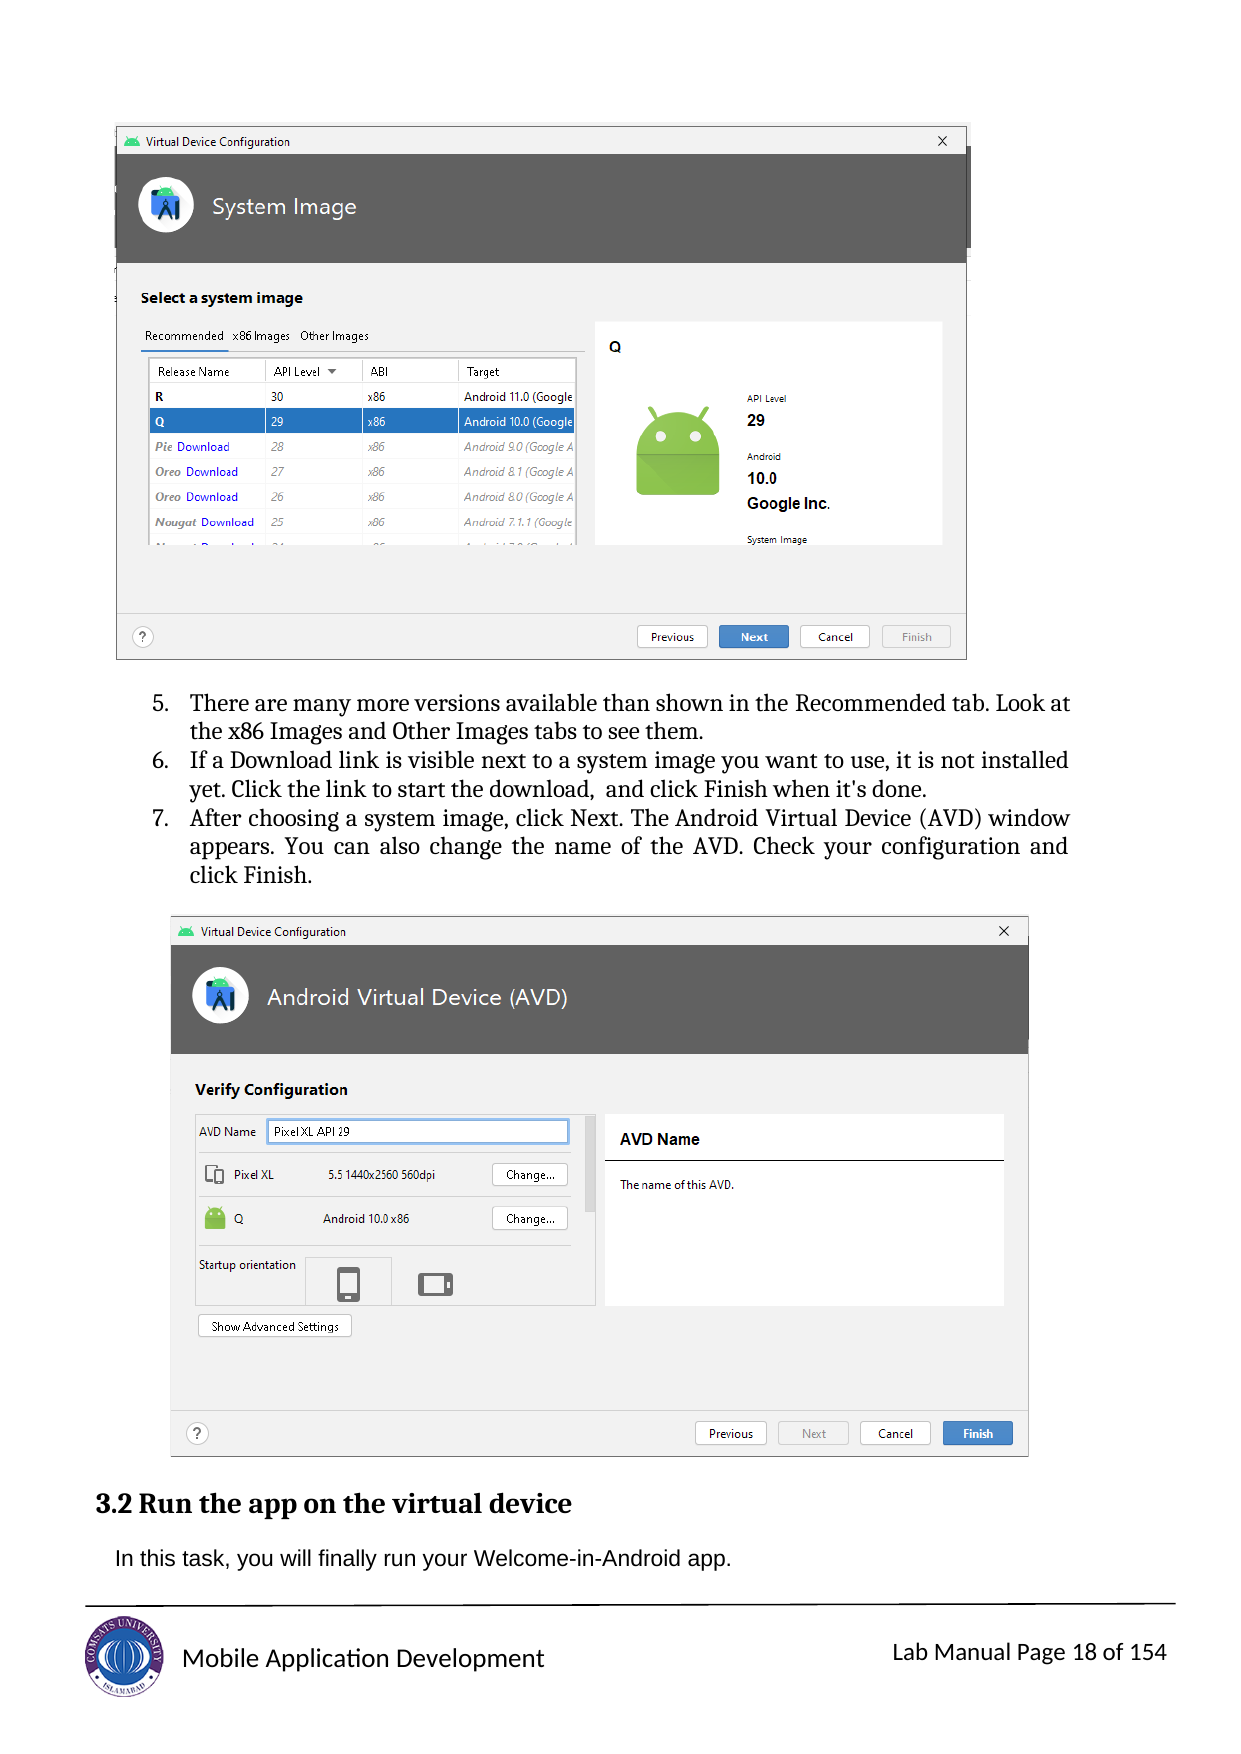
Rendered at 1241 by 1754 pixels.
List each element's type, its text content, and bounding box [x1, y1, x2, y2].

text In this task, you will finally run your Welcome-in-Android app. [114, 1545, 1070, 1572]
picture [114, 122, 971, 664]
text 3.2 Run the app on the virtual device [21, 1487, 1240, 1520]
list There are many more versions available than shown in the Recommended tab. Look at the x86 Images and Other Images tabs to see them. [152, 688, 1070, 746]
picture [170, 914, 1029, 1458]
list After choosing a system image, click Next. The Android Virtual Device (AVD) window appears. You can also change the name of the AVD. Check your configuration and click Finish. [152, 803, 1070, 890]
list If a Download link is visible next to a system image you want to use, it is not installed yet. Click the link to start the download, and click Finish when it's done. [152, 746, 1070, 803]
picture [85, 1616, 165, 1697]
